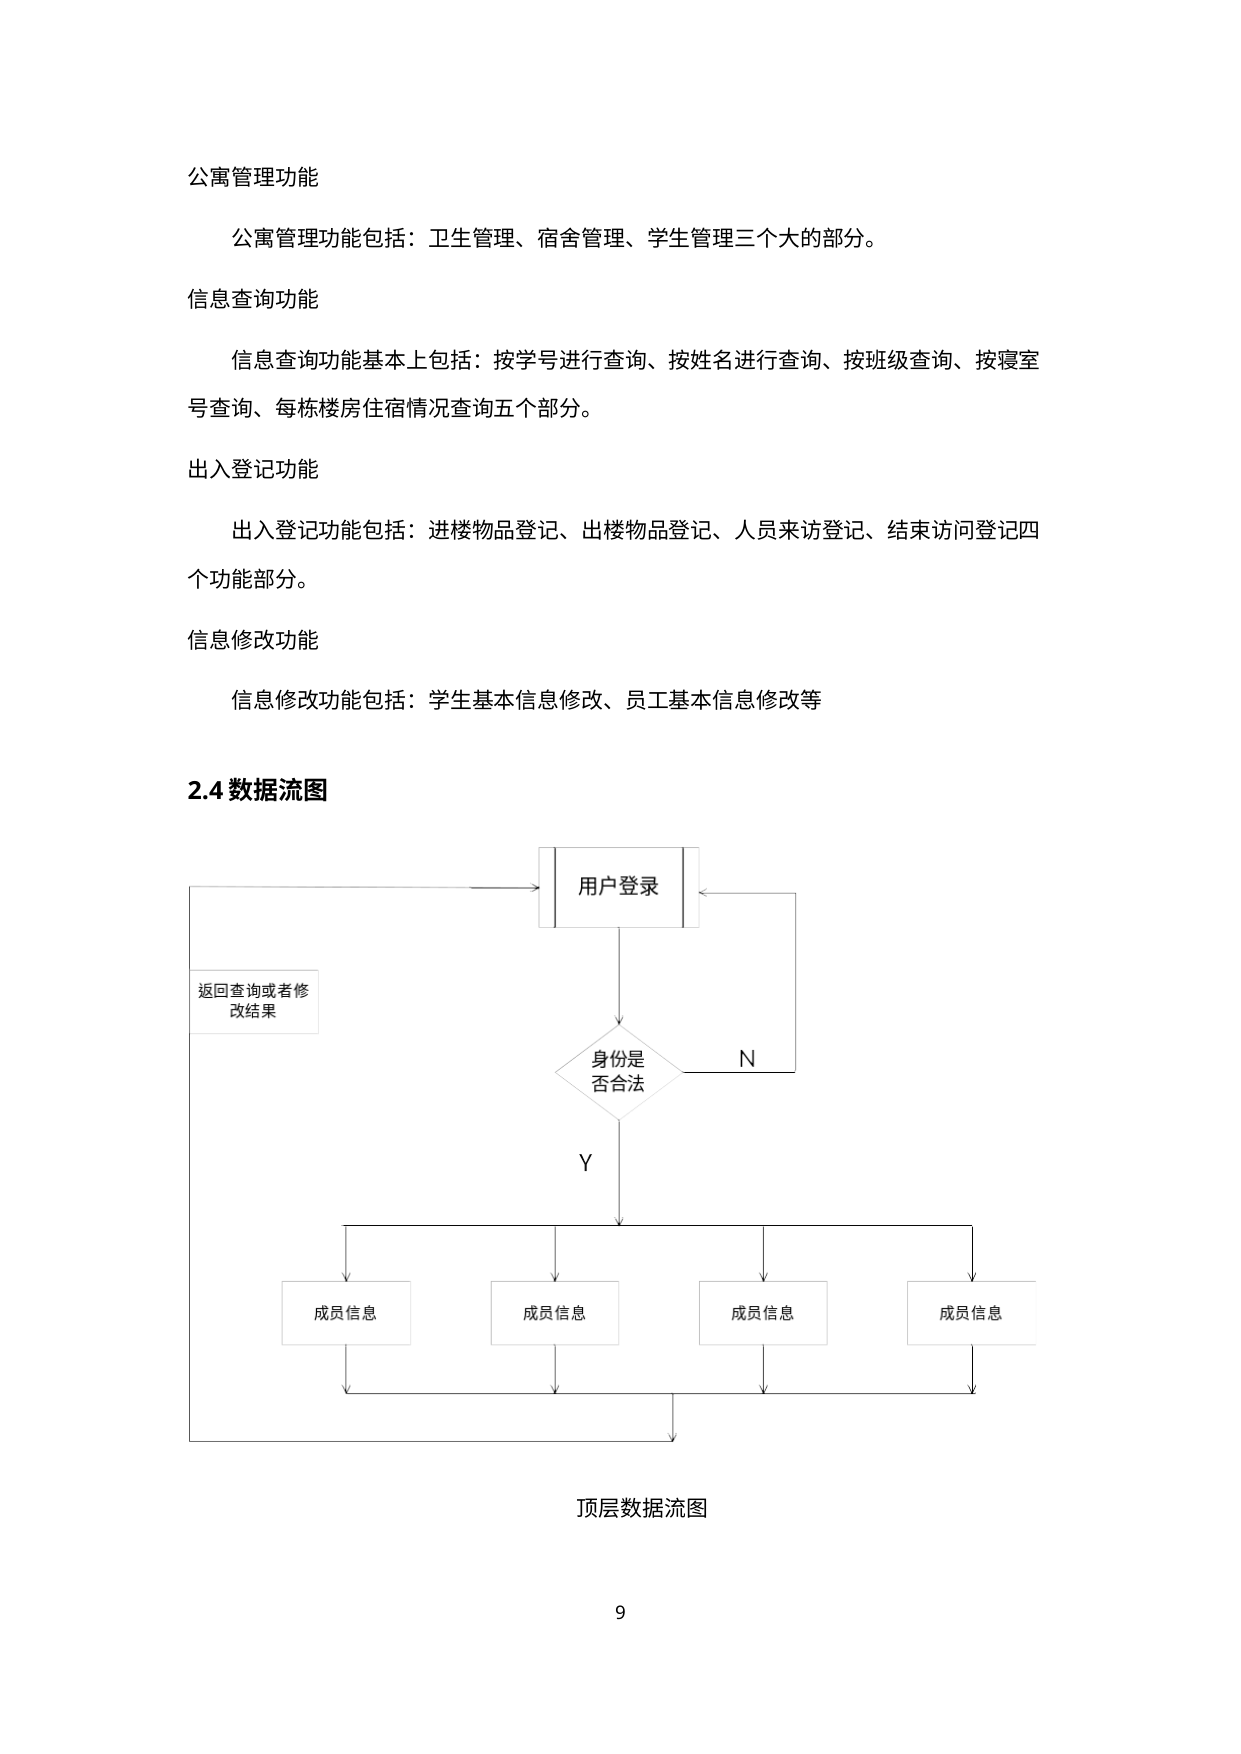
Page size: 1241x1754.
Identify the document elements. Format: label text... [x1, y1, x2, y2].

text 信息查询功能 [187, 281, 1053, 314]
text 出入登记功能包括：进楼物品登记、出楼物品登记、人员来访登记、结束访问登记四个功能部分。 [187, 513, 1053, 594]
text 公寓管理功能 [187, 160, 1053, 192]
text 信息修改功能 [187, 622, 1053, 655]
text 信息修改功能包括：学生基本信息修改、员工基本信息修改等 [187, 683, 1053, 716]
text 信息查询功能基本上包括：按学号进行查询、按姓名进行查询、按班级查询、按寝室号查询、每栋楼房住宿情况查询五个部分。 [187, 342, 1053, 423]
subtitle 2.4数据流图 [187, 756, 1053, 821]
text 顶层数据流图 [187, 1491, 1053, 1523]
text 公寓管理功能包括：卫生管理、宿舍管理、学生管理三个大的部分。 [187, 221, 1053, 253]
text 出入登记功能 [187, 452, 1053, 484]
